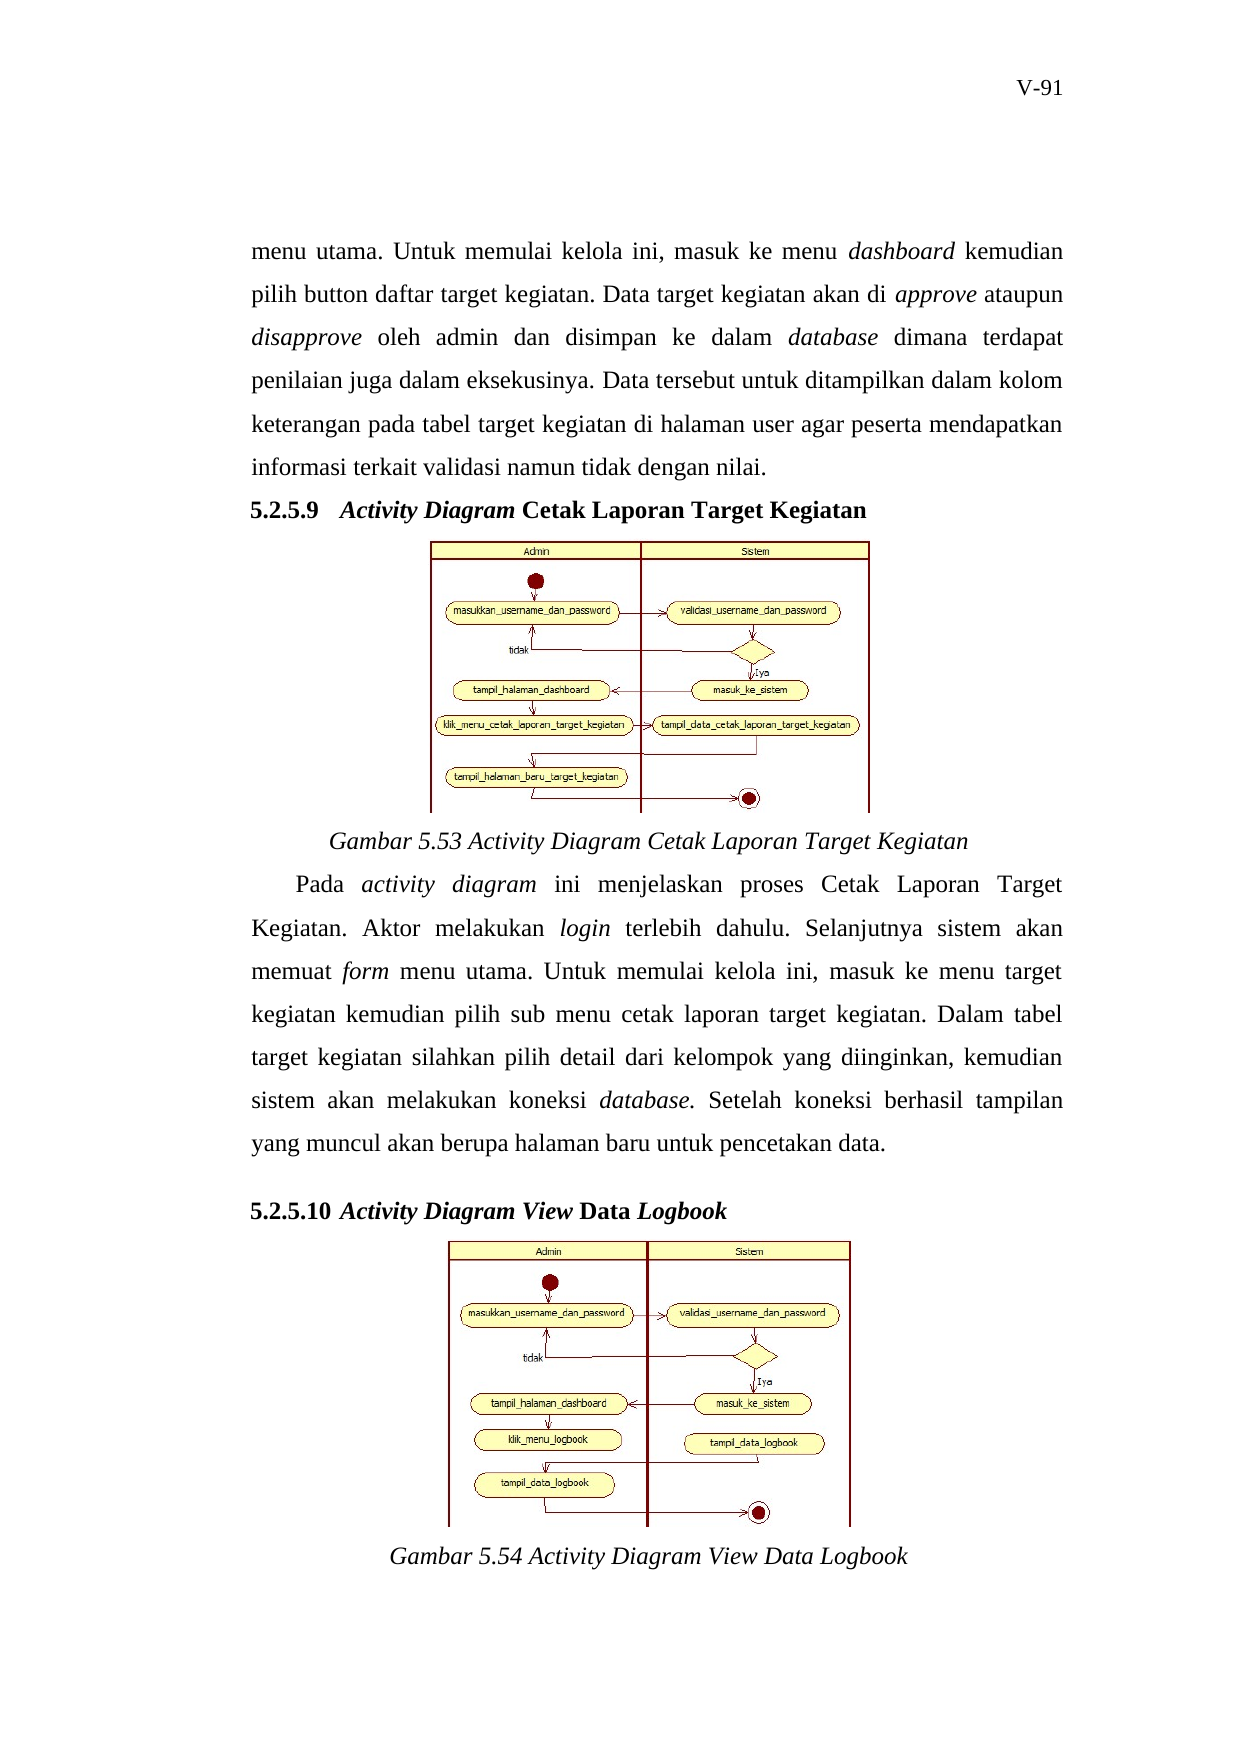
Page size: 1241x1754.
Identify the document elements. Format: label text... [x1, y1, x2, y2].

list Activity Diagram Cetak Laporan Target Kegiatan [250, 495, 1063, 524]
text Gambar 5.53 Activity Diagram Cetak Laporan Target Kegiatan [236, 826, 1063, 855]
picture [432, 1239, 868, 1527]
picture [413, 538, 887, 813]
text Gambar 5.54 Activity Diagram View Data Logbook [236, 1541, 1063, 1569]
list Activity Diagram View Data Logbook [250, 1196, 1063, 1225]
text Pada activity diagram ini menjelaskan proses Cetak Laporan Target Kegiatan. Aktor melakukan login terlebih dahulu. Selanjutnya sistem akan memuat form menu utama. Untuk memulai kelola ini, masuk ke menu target kegiatan kemudian pilih sub menu cetak laporan target kegiatan. Dalam tabel target kegiatan silahkan pilih detail dari kelompok yang diinginkan, kemudian sistem akan melakukan koneksi database. Setelah koneksi berhasil tampilan yang muncul akan berupa halaman baru untuk pencetakan data. [251, 869, 1063, 1157]
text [251, 236, 1063, 481]
